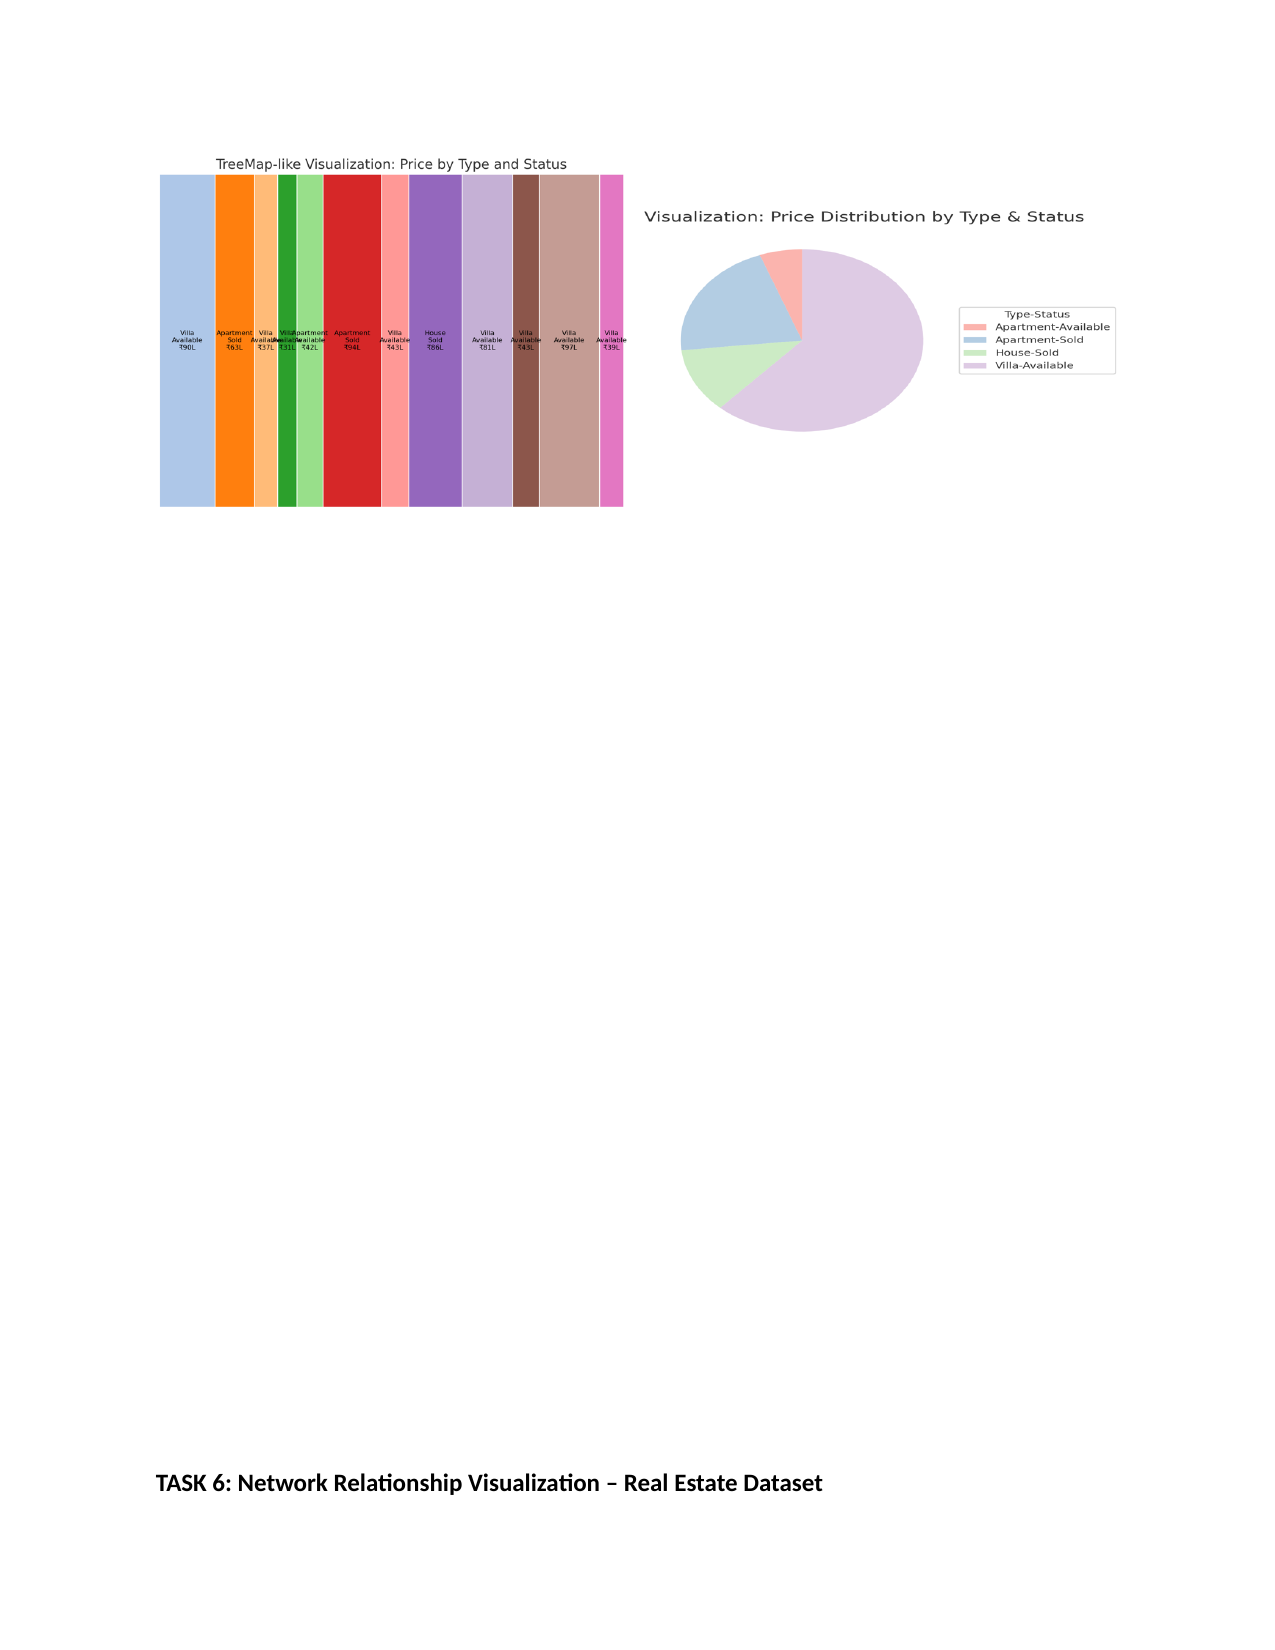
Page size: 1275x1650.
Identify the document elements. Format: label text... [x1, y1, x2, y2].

text TASK 6: Network Relationship Visualization – Real Estate Dataset [150, 1467, 1125, 1497]
picture [150, 150, 1125, 516]
